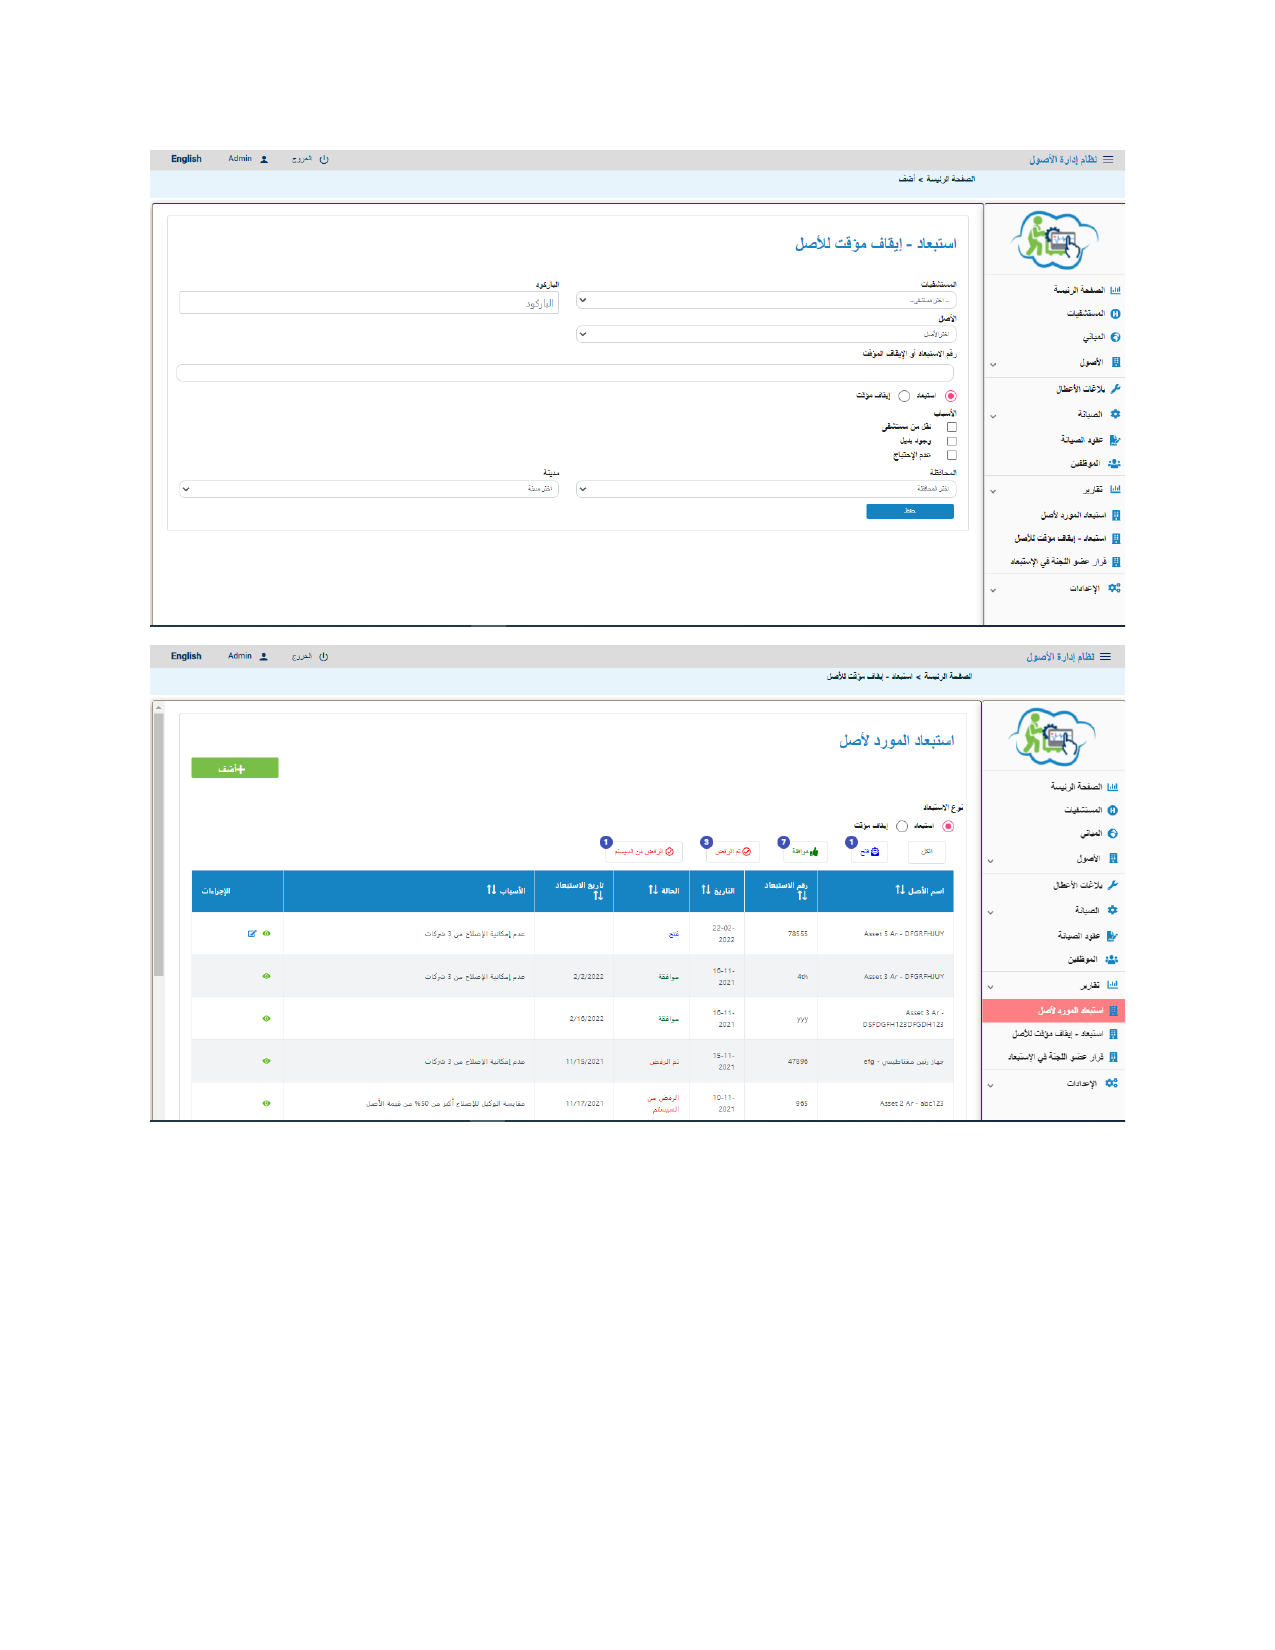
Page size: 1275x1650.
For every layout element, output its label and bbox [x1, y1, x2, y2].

picture [150, 150, 1125, 627]
picture [150, 645, 1125, 1122]
